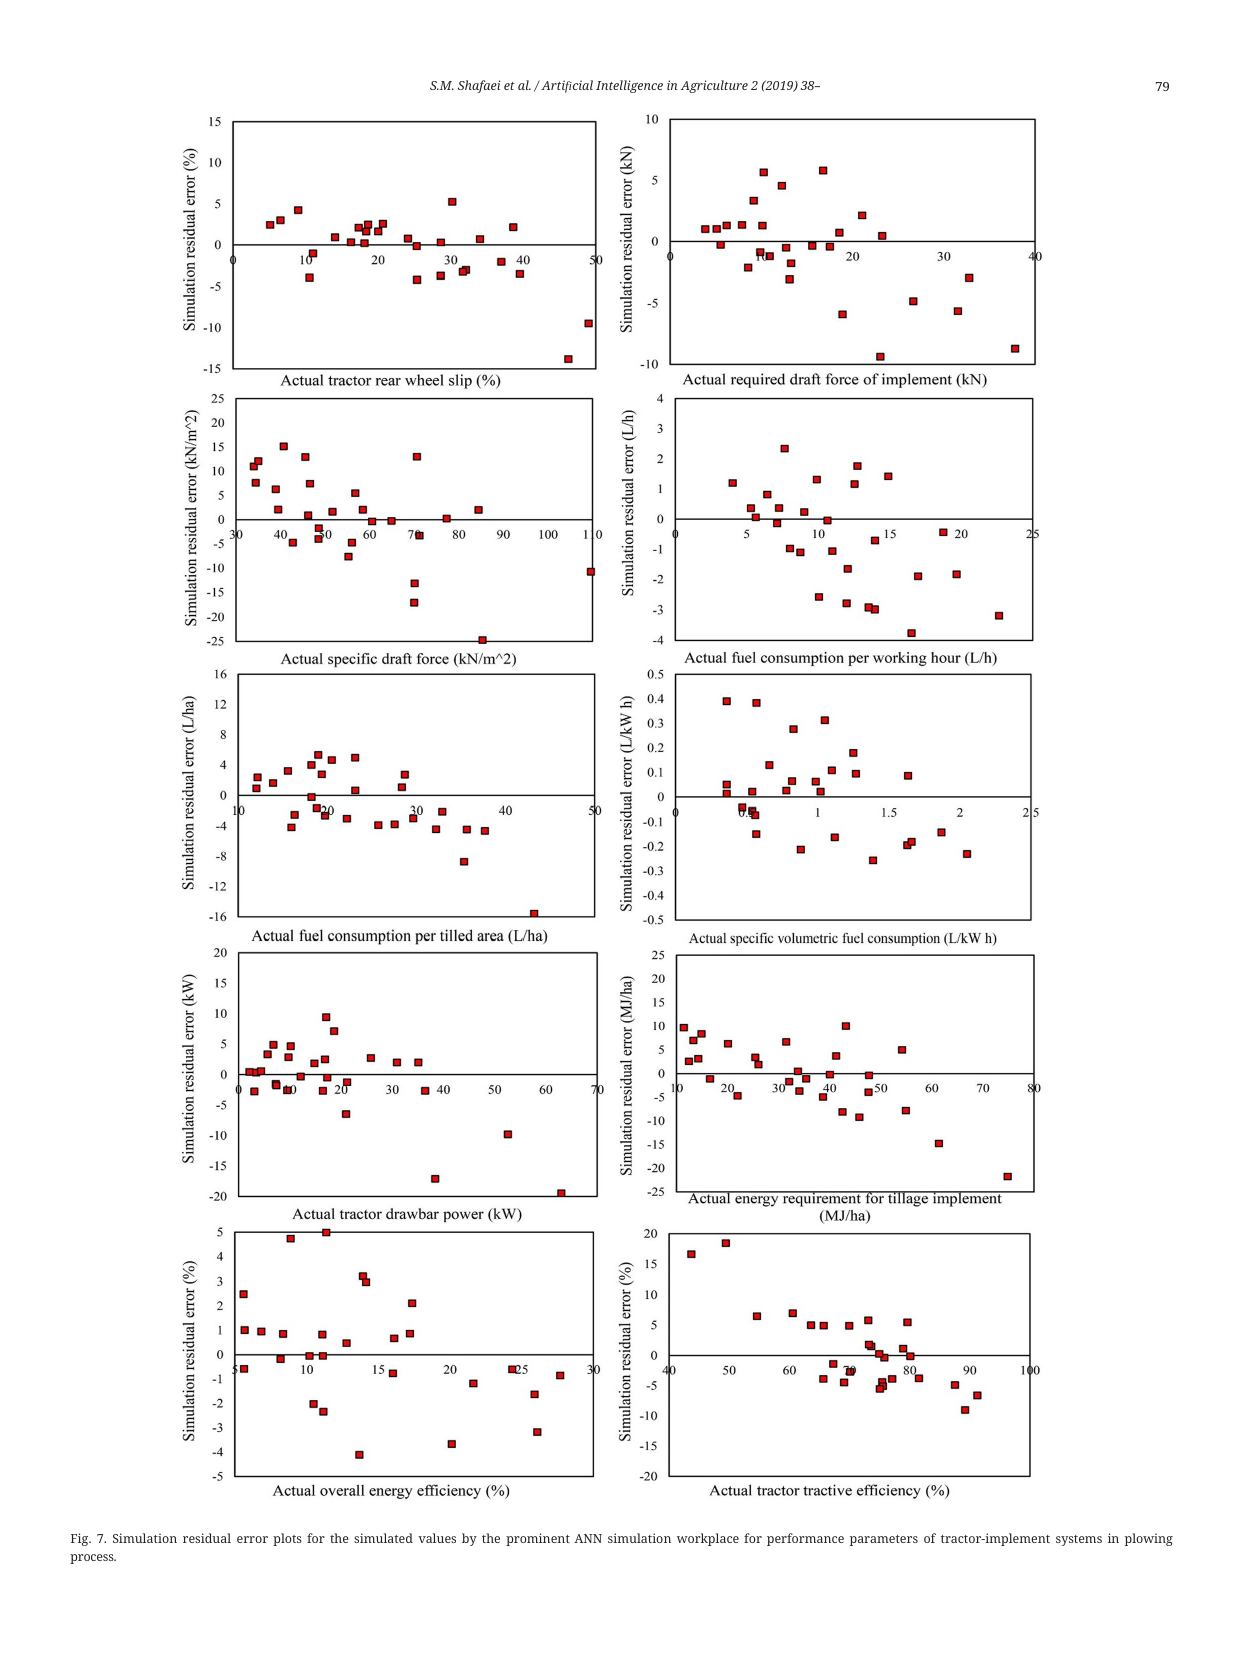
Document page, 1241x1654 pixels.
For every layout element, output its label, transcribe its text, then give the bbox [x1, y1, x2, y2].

picture [178, 112, 1047, 1501]
text Fig. 7. Simulation residual error plots for the simulated values by the prominent ANN simulation workplace for performance parameters of tractor-implement systems in plowing process. [70, 1531, 1182, 1565]
